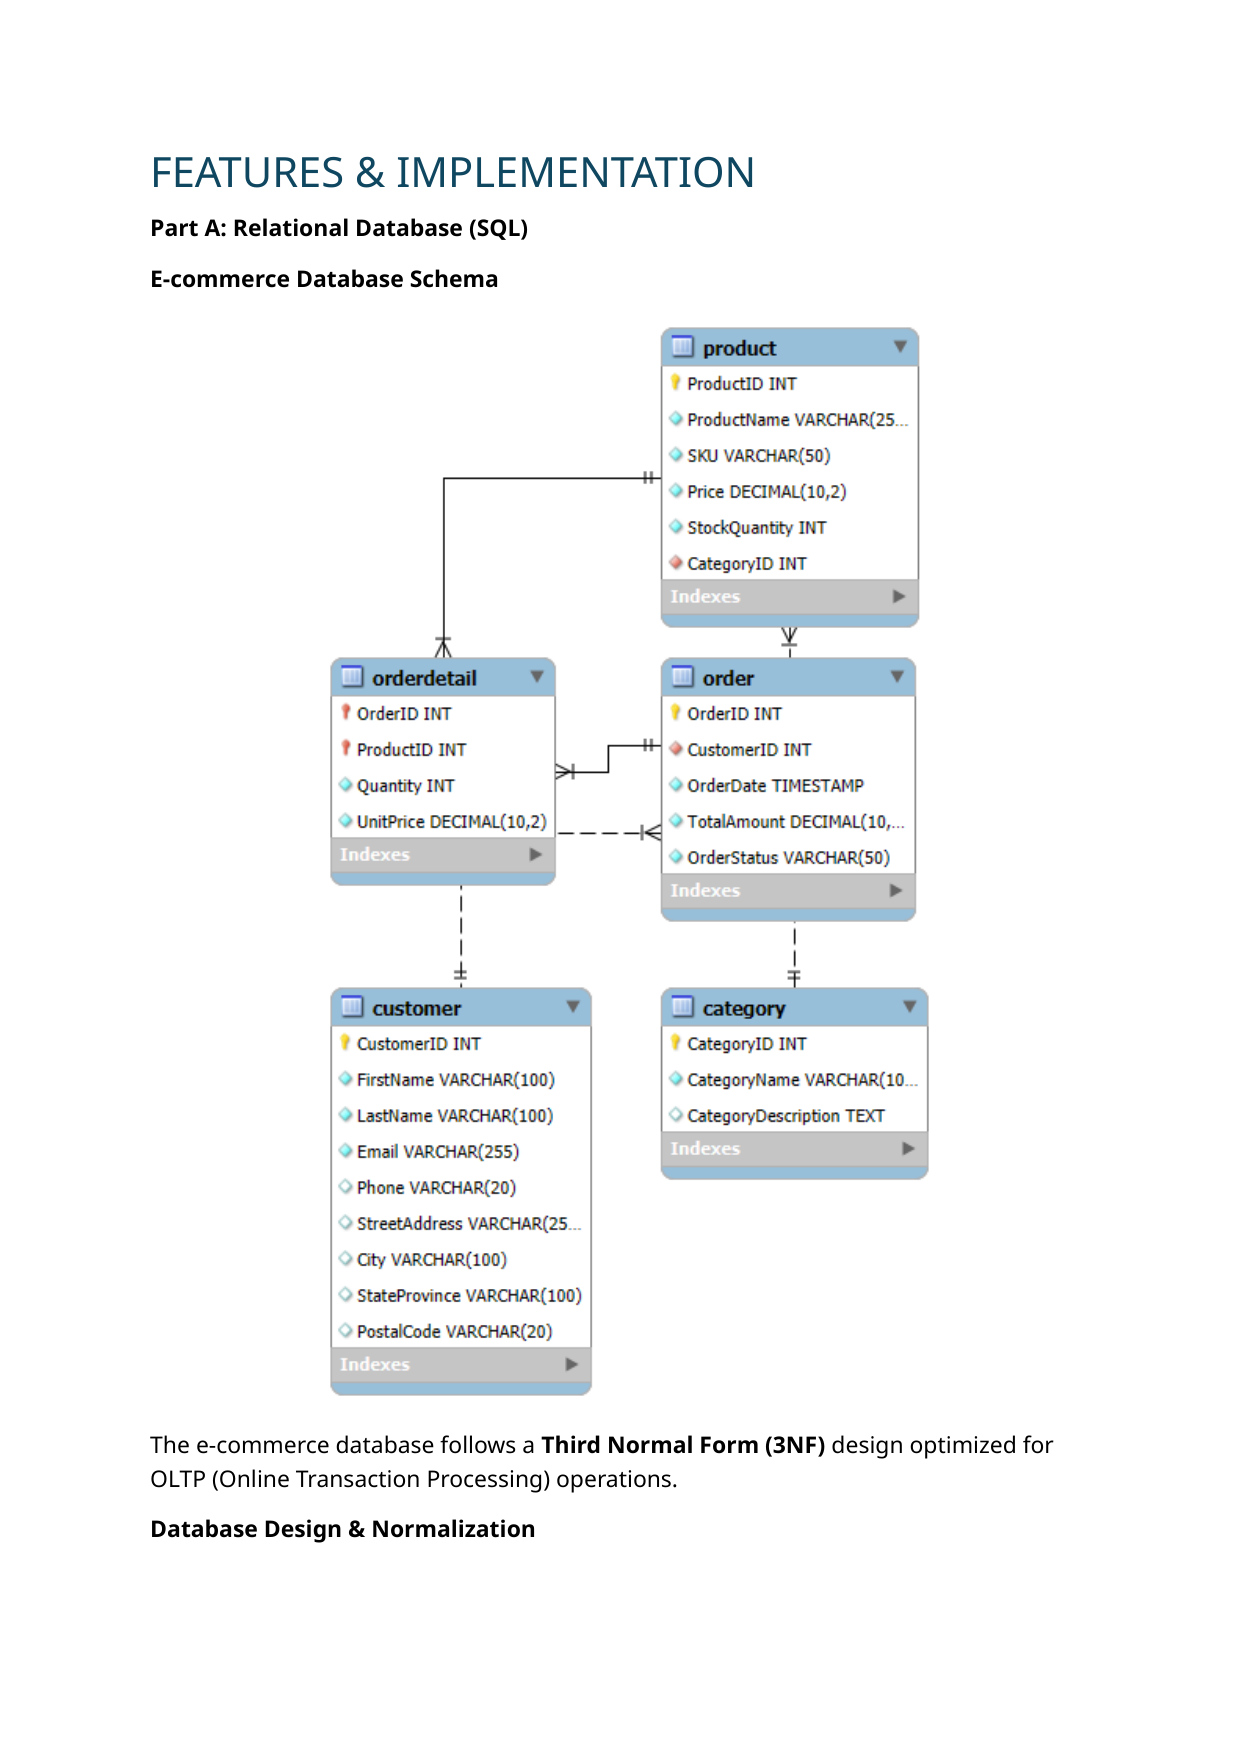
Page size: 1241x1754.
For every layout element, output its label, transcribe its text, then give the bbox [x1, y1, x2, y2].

text Database Design & Normalization [150, 1513, 1107, 1544]
picture [315, 312, 943, 1410]
text E-commerce Database Schema [150, 262, 1107, 294]
text The e-commerce database follows a Third Normal Form (3NF) design optimized for OLTP (Online Transaction Processing) operations. [150, 1429, 1107, 1494]
text Part A: Relational Database (SQL) [150, 212, 1107, 243]
subtitle FEATURES & IMPLEMENTATION [150, 142, 1107, 199]
